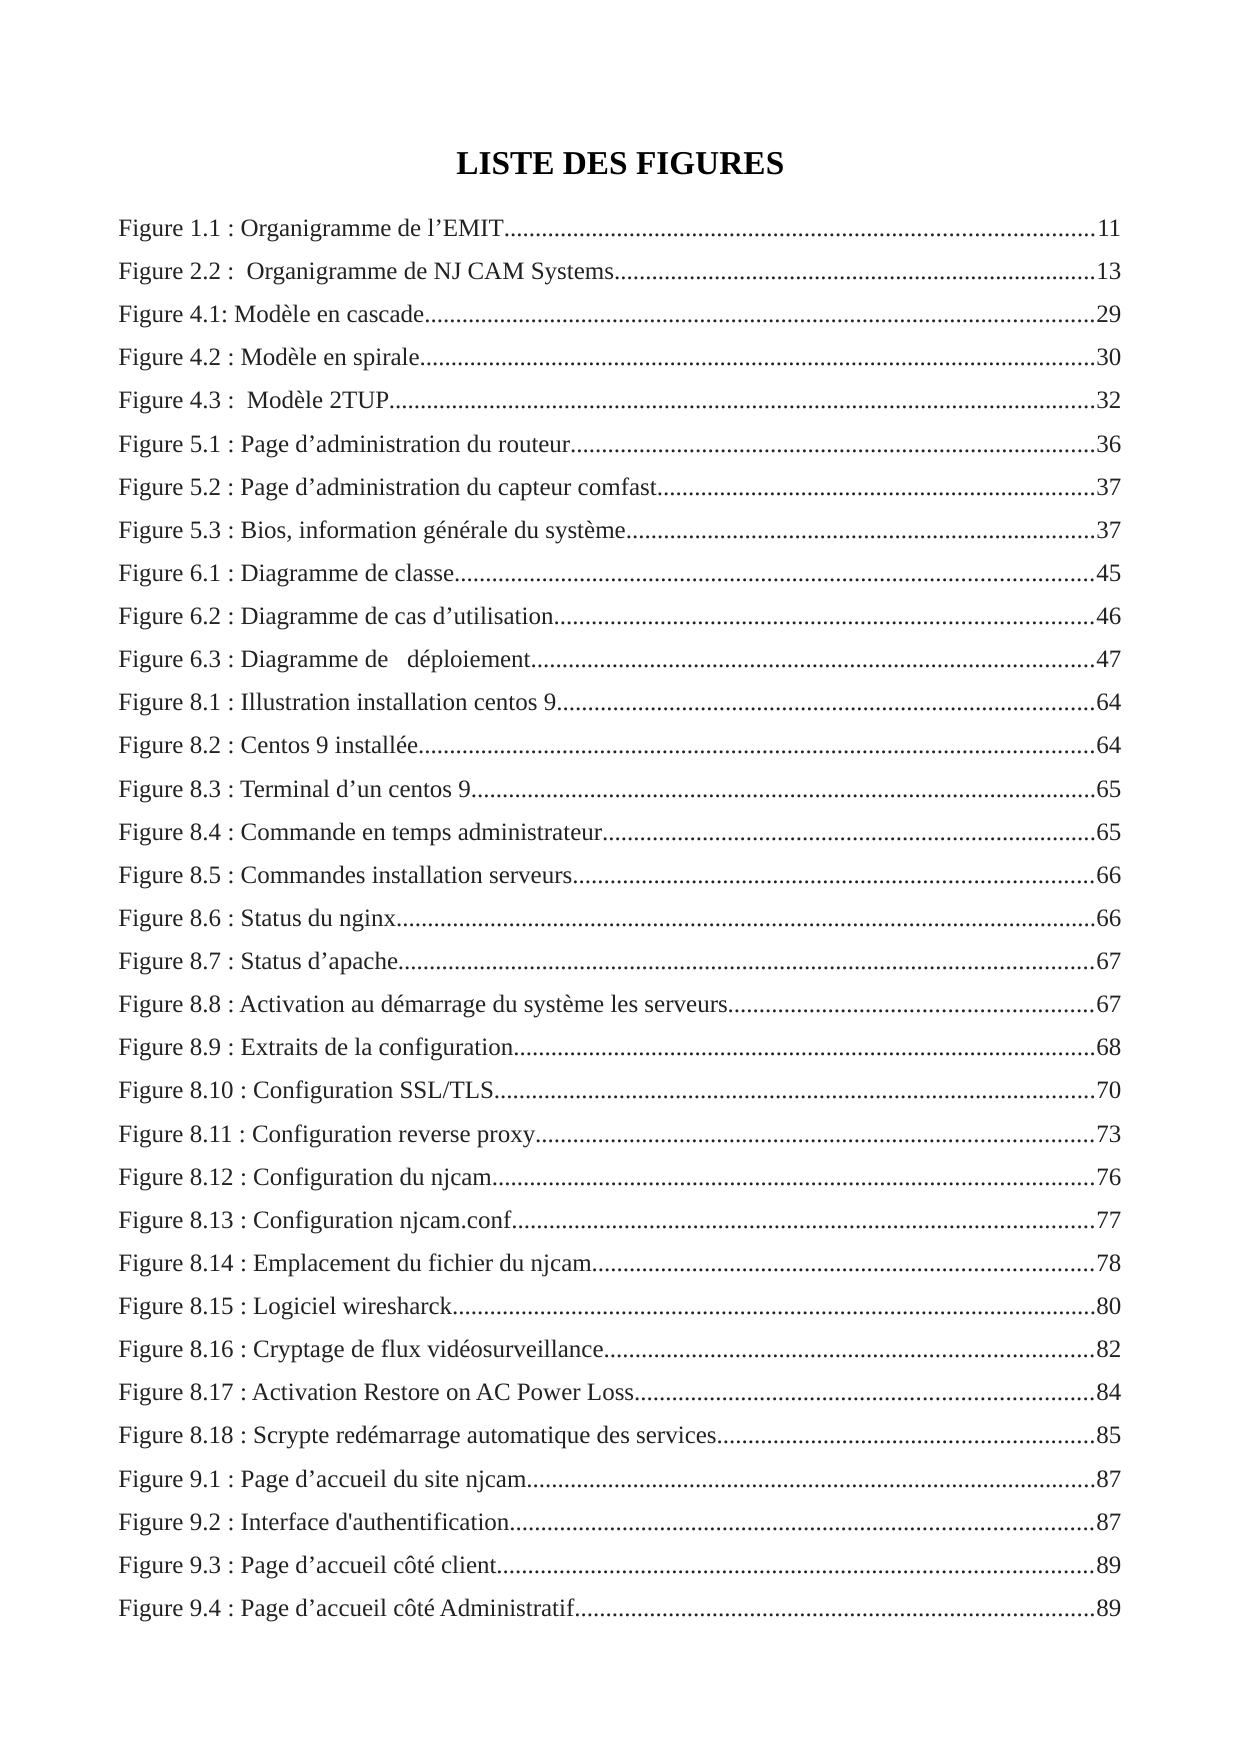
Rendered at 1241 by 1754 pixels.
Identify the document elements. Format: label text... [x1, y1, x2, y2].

text Figure 8.15 : Logiciel wiresharck 80 [118, 1291, 1122, 1320]
text Figure 8.9 : Extraits de la configuration 68 [118, 1032, 1122, 1061]
text Figure 9.3 : Page d’accueil côté client 89 [118, 1550, 1122, 1579]
text Figure 4.3 : Modèle 2TUP 32 [118, 386, 1122, 414]
text Figure 9.2 : Interface d'authentification 87 [118, 1507, 1122, 1536]
text Figure 8.12 : Configuration du njcam 76 [118, 1162, 1122, 1191]
text Figure 9.1 : Page d’accueil du site njcam 87 [118, 1464, 1122, 1492]
text Figure 8.17 : Activation Restore on AC Power Loss 84 [118, 1377, 1122, 1406]
text Figure 8.7 : Status d’apache 67 [118, 946, 1122, 975]
text Figure 8.1 : Illustration installation centos 9 64 [118, 687, 1122, 716]
text Figure 8.18 : Scrypte redémarrage automatique des services 85 [118, 1421, 1122, 1449]
text Figure 9.4 : Page d’accueil côté Administratif 89 [118, 1593, 1122, 1622]
text Figure 8.6 : Status du nginx 66 [118, 903, 1122, 932]
text Figure 8.4 : Commande en temps administrateur 65 [118, 817, 1122, 846]
subtitle LISTE DES FIGURES [118, 143, 1122, 181]
text Figure 8.3 : Terminal d’un centos 9 65 [118, 774, 1122, 802]
text Figure 5.2 : Page d’administration du capteur comfast 37 [118, 472, 1122, 501]
text Figure 8.5 : Commandes installation serveurs 66 [118, 860, 1122, 889]
text Figure 8.2 : Centos 9 installée 64 [118, 731, 1122, 759]
text Figure 8.11 : Configuration reverse proxy 73 [118, 1119, 1122, 1147]
text Figure 8.13 : Configuration njcam.conf 77 [118, 1205, 1122, 1234]
text Figure 4.1: Modèle en cascade 29 [118, 299, 1122, 328]
text Figure 6.3 : Diagramme de déploiement 47 [118, 644, 1122, 673]
text Figure 8.16 : Cryptage de flux vidéosurveillance 82 [118, 1334, 1122, 1363]
text Figure 6.1 : Diagramme de classe 45 [118, 558, 1122, 587]
text Figure 6.2 : Diagramme de cas d’utilisation 46 [118, 601, 1122, 630]
text Figure 5.3 : Bios, information générale du système 37 [118, 515, 1122, 544]
text Figure 1.1 : Organigramme de l’EMIT 11 [118, 213, 1122, 242]
text Figure 2.2 : Organigramme de NJ CAM Systems 13 [118, 256, 1122, 285]
text Figure 8.8 : Activation au démarrage du système les serveurs 67 [118, 989, 1122, 1018]
text Figure 8.14 : Emplacement du fichier du njcam 78 [118, 1248, 1122, 1277]
text Figure 5.1 : Page d’administration du routeur 36 [118, 429, 1122, 457]
text Figure 8.10 : Configuration SSL/TLS 70 [118, 1076, 1122, 1104]
text Figure 4.2 : Modèle en spirale 30 [118, 342, 1122, 371]
